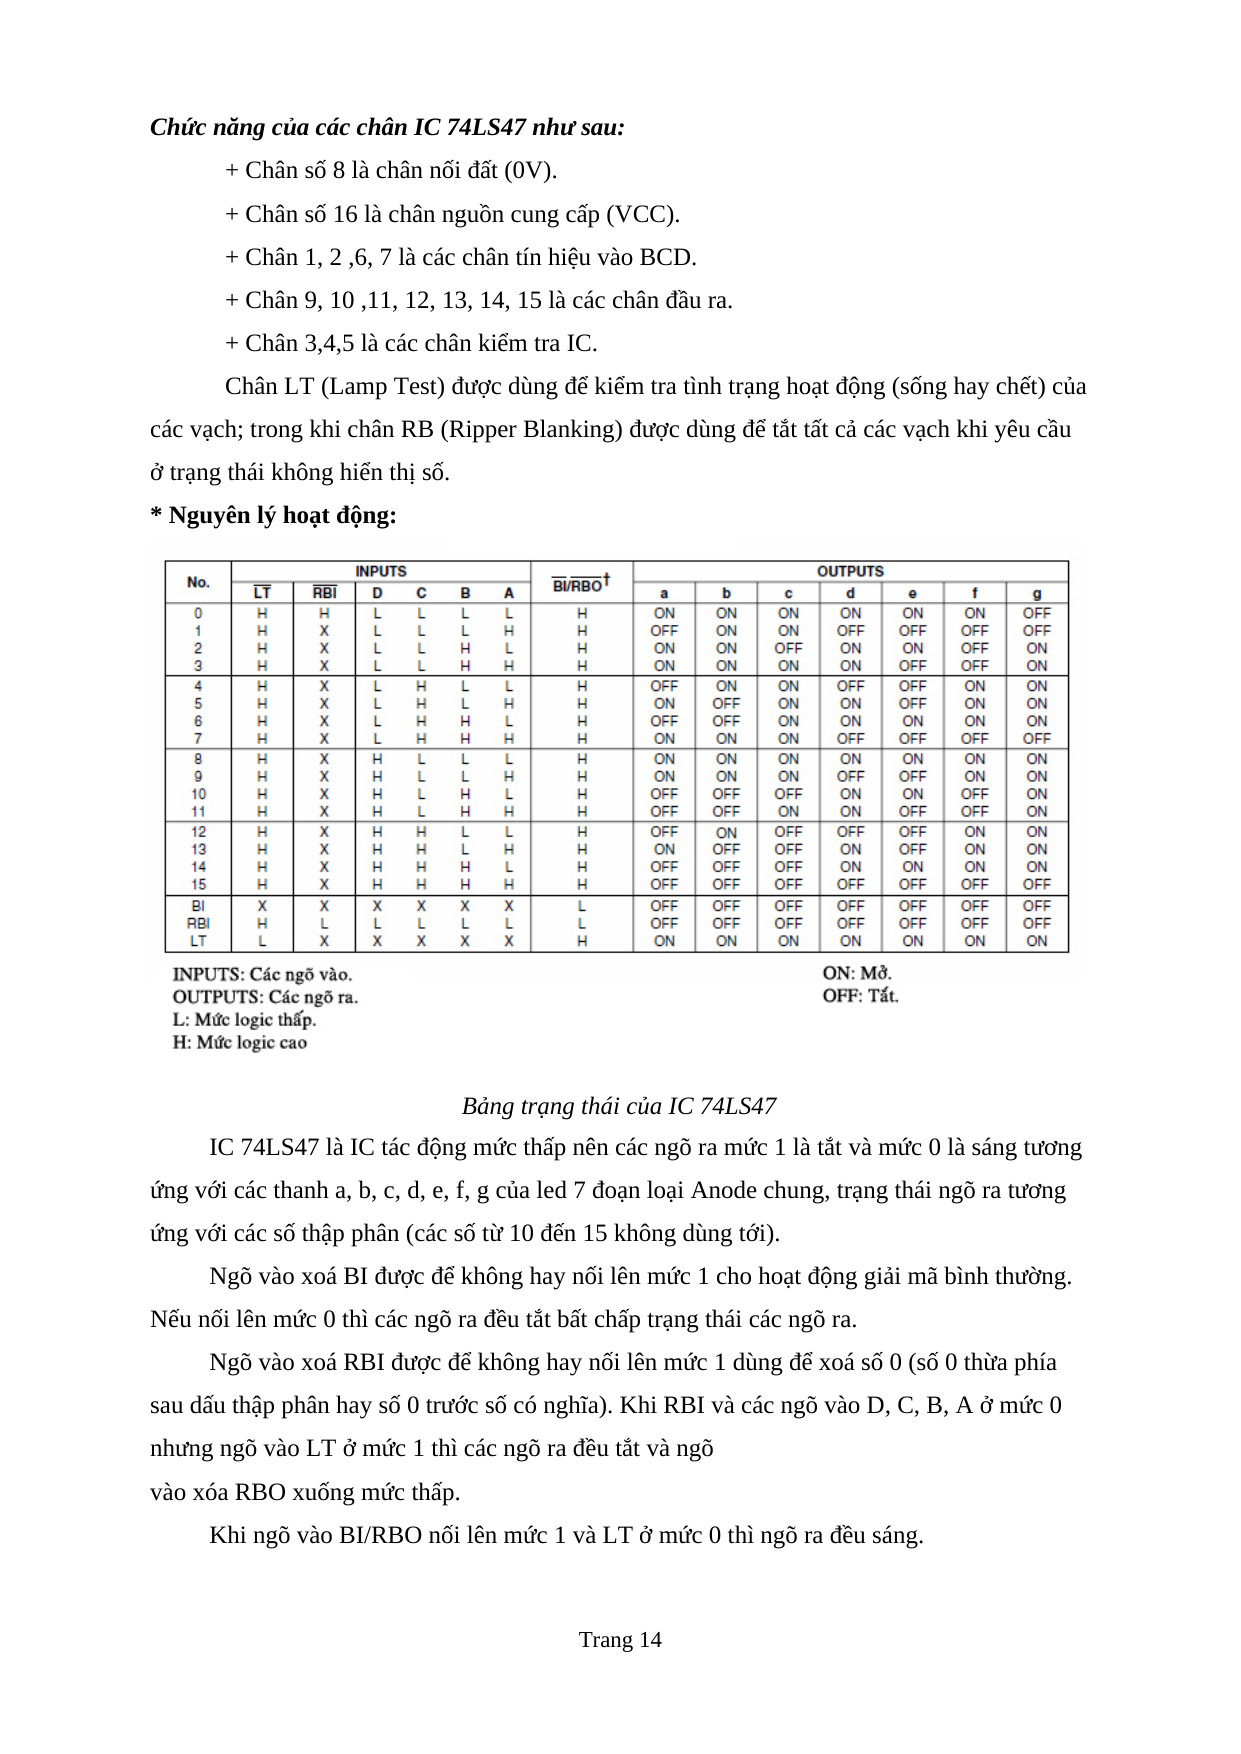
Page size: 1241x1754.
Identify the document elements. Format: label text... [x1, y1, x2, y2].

text Bảng trạng thái của IC 74LS47 [150, 1091, 1090, 1120]
text Ngõ vào xoá BI được để không hay nối lên mức 1 cho hoạt động giải mã bình thường. Nếu nối lên mức 0 thì các ngõ ra đều tắt bất chấp trạng thái các ngõ ra. [150, 1261, 1090, 1333]
text + Chân 1, 2 ,6, 7 là các chân tín hiệu vào BCD. [150, 242, 1090, 271]
text Chức năng của các chân IC 74LS47 như sau: [150, 112, 1090, 141]
picture [150, 543, 1091, 1061]
text * Nguyên lý hoạt động: [150, 501, 1090, 543]
text + Chân số 16 là chân nguồn cung cấp (VCC). [150, 199, 1090, 227]
text vào xóa RBO xuống mức thấp. Khi ngõ vào BI/RBO nối lên mức 1 và LT ở mức 0 thì ngõ ra đều sáng. [150, 1477, 1090, 1548]
text + Chân số 8 là chân nối đất (0V). [150, 156, 1090, 184]
text + Chân 3,4,5 là các chân kiểm tra IC. [150, 328, 1090, 357]
text Chân LT (Lamp Test) được dùng để kiểm tra tình trạng hoạt động (sống hay chết) của các vạch; trong khi chân RB (Ripper Blanking) được dùng để tắt tất cả các vạch khi yêu cầu ở trạng thái không hiển thị số. [150, 371, 1090, 486]
text Ngõ vào xoá RBI được để không hay nối lên mức 1 dùng để xoá số 0 (số 0 thừa phía sau dấu thập phân hay số 0 trước số có nghĩa). Khi RBI và các ngõ vào D, C, B, A ở mức 0 nhưng ngõ vào LT ở mức 1 thì các ngõ ra đều tắt và ngõ [150, 1347, 1090, 1462]
text IC 74LS47 là IC tác động mức thấp nên các ngõ ra mức 1 là tắt và mức 0 là sáng tương ứng với các thanh a, b, c, d, e, f, g của led 7 đoạn loại Anode chung, trạng thái ngõ ra tương ứng với các số thập phân (các số từ 10 đến 15 không dùng tới). [150, 1132, 1090, 1247]
text + Chân 9, 10 ,11, 12, 13, 14, 15 là các chân đầu ra. [150, 285, 1090, 314]
